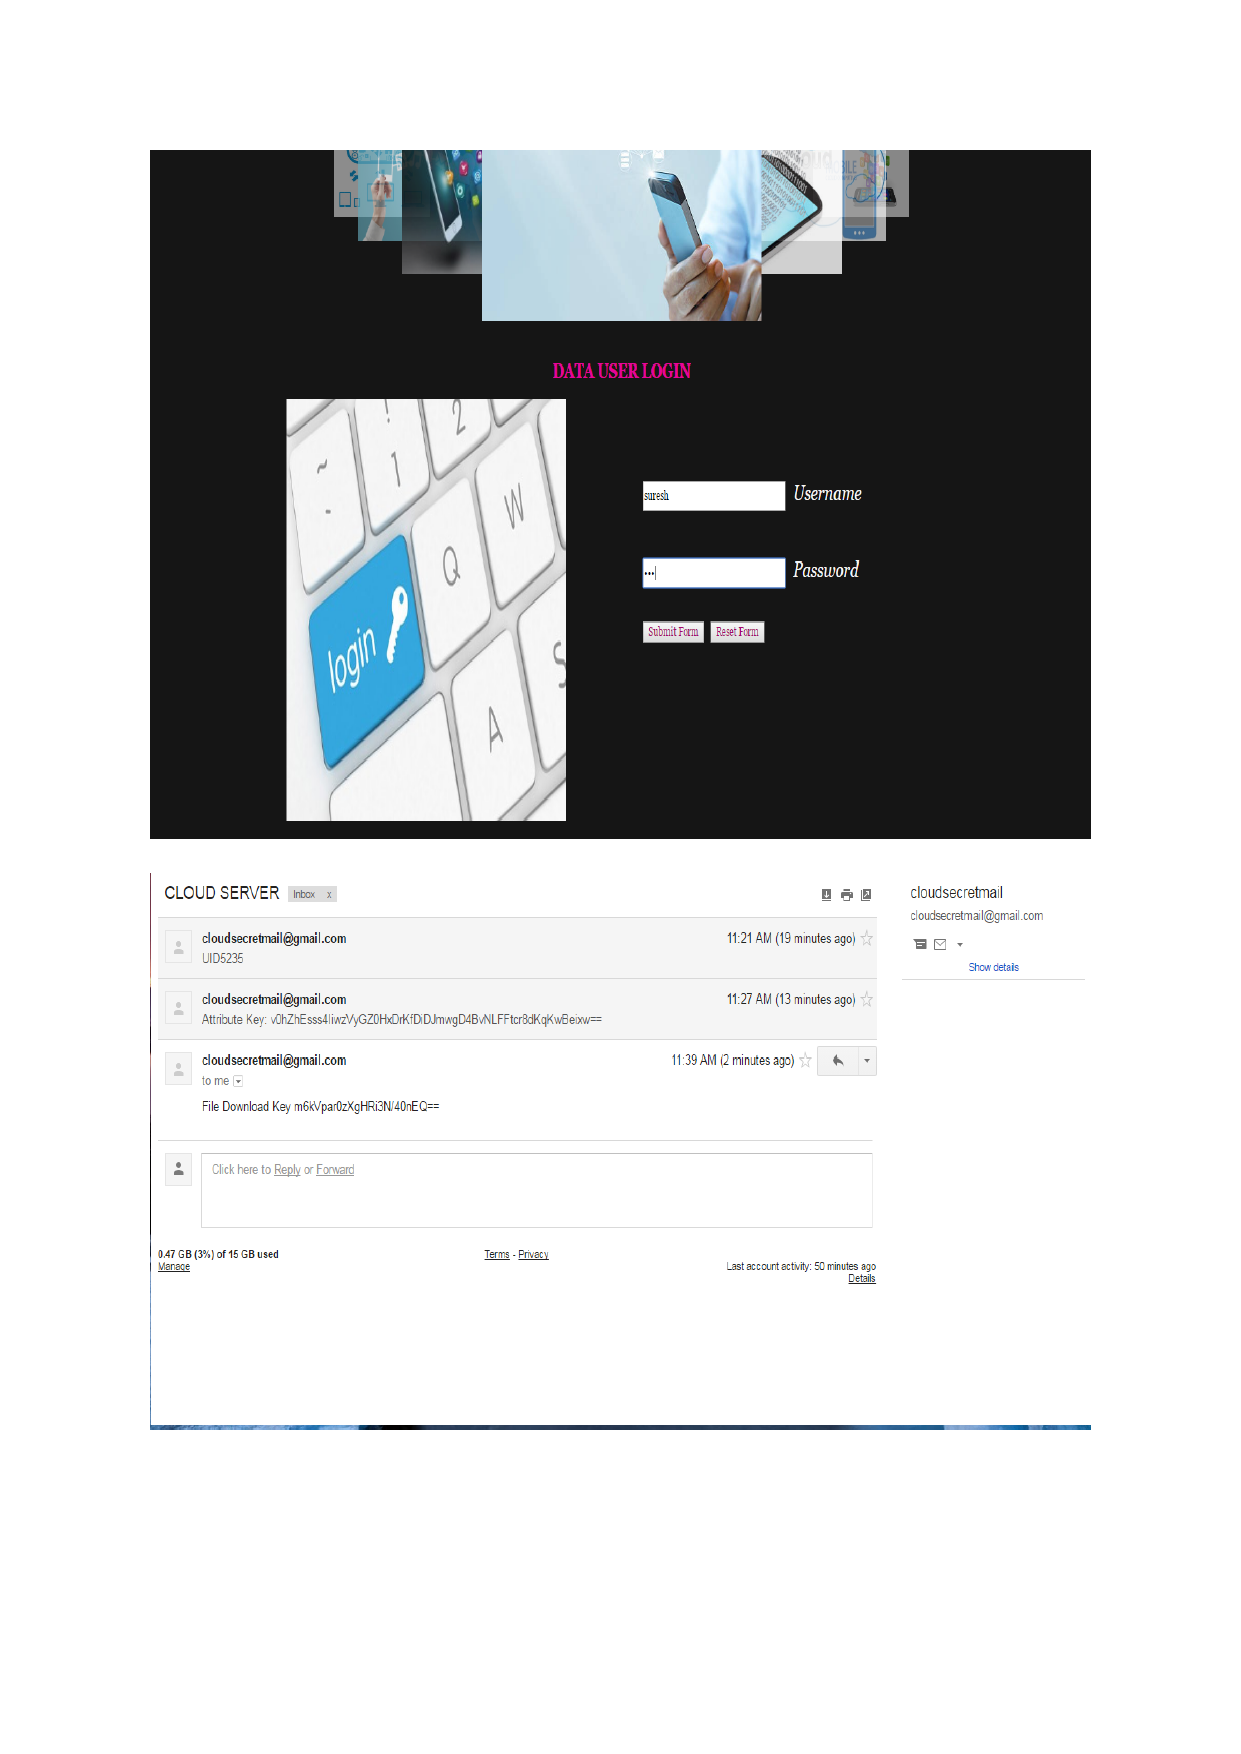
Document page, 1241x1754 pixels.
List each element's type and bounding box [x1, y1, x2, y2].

picture [150, 873, 1091, 1430]
picture [150, 150, 1091, 839]
